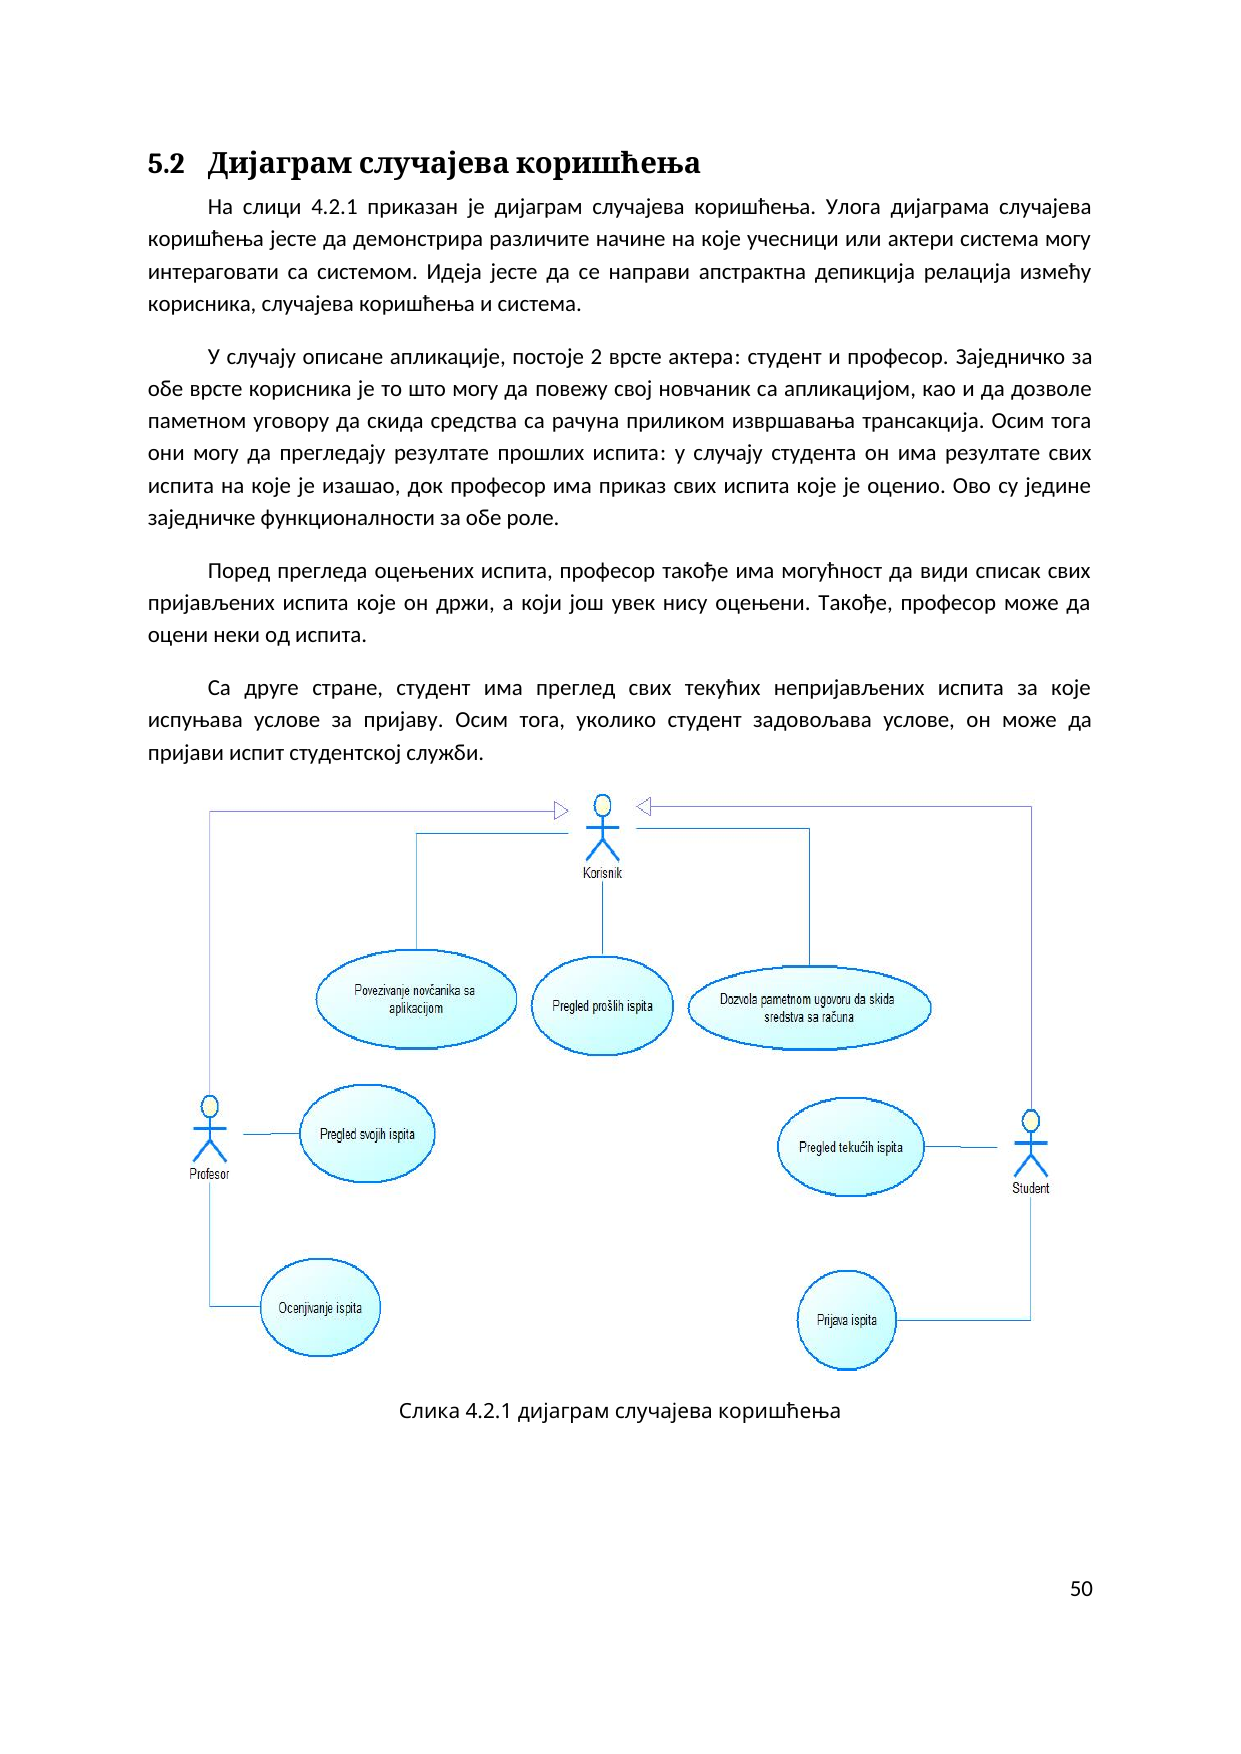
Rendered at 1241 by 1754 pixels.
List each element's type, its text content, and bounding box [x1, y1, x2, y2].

text На слици 4.2.1 приказан је дијаграм случајева коришћења. Улога дијаграма случајева коришћења јесте да демонстрира различите начине на које учесници или актери система могу интераговати са системом. Идеја јесте да се направи апстрактна депикција релација измећу корисника, случајева коришћења и система. [148, 192, 1093, 317]
text Поред прегледа оцењених испита, професор такође има могућност да види списак свих пријављених испита које он држи, а који још увек нису оцењени. Такође, професор може да оцени неки од испита. [148, 556, 1093, 648]
picture [176, 790, 1064, 1371]
text Са друге стране, студент има преглед свих текућих непријављених испита за које испуњава услове за пријаву. Oсим тога, уколико студент задовољава услове, он може да пријави испит студентској служби. [148, 673, 1093, 766]
text У случају описане апликације, постоје 2 врсте актера: студент и професор. Заједничко за обе врсте корисника је то што могу да повежу свој новчаник са апликацијом, као и да дозволе паметном уговору да скида средства са рачуна приликом извршавања трансакција. Осим тога они могу да прегледају резултате прошлих испита: у случају студента он има резултате свих испита на које је изашао, док професор има приказ свих испита које је оценио. Ово су једине заједничке функционалности за обе роле. [148, 342, 1093, 531]
text Слика 4.2.1 дијаграм случајева коришћења [148, 1396, 1093, 1424]
subtitle Дијаграм случајева коришћења [148, 148, 1093, 181]
